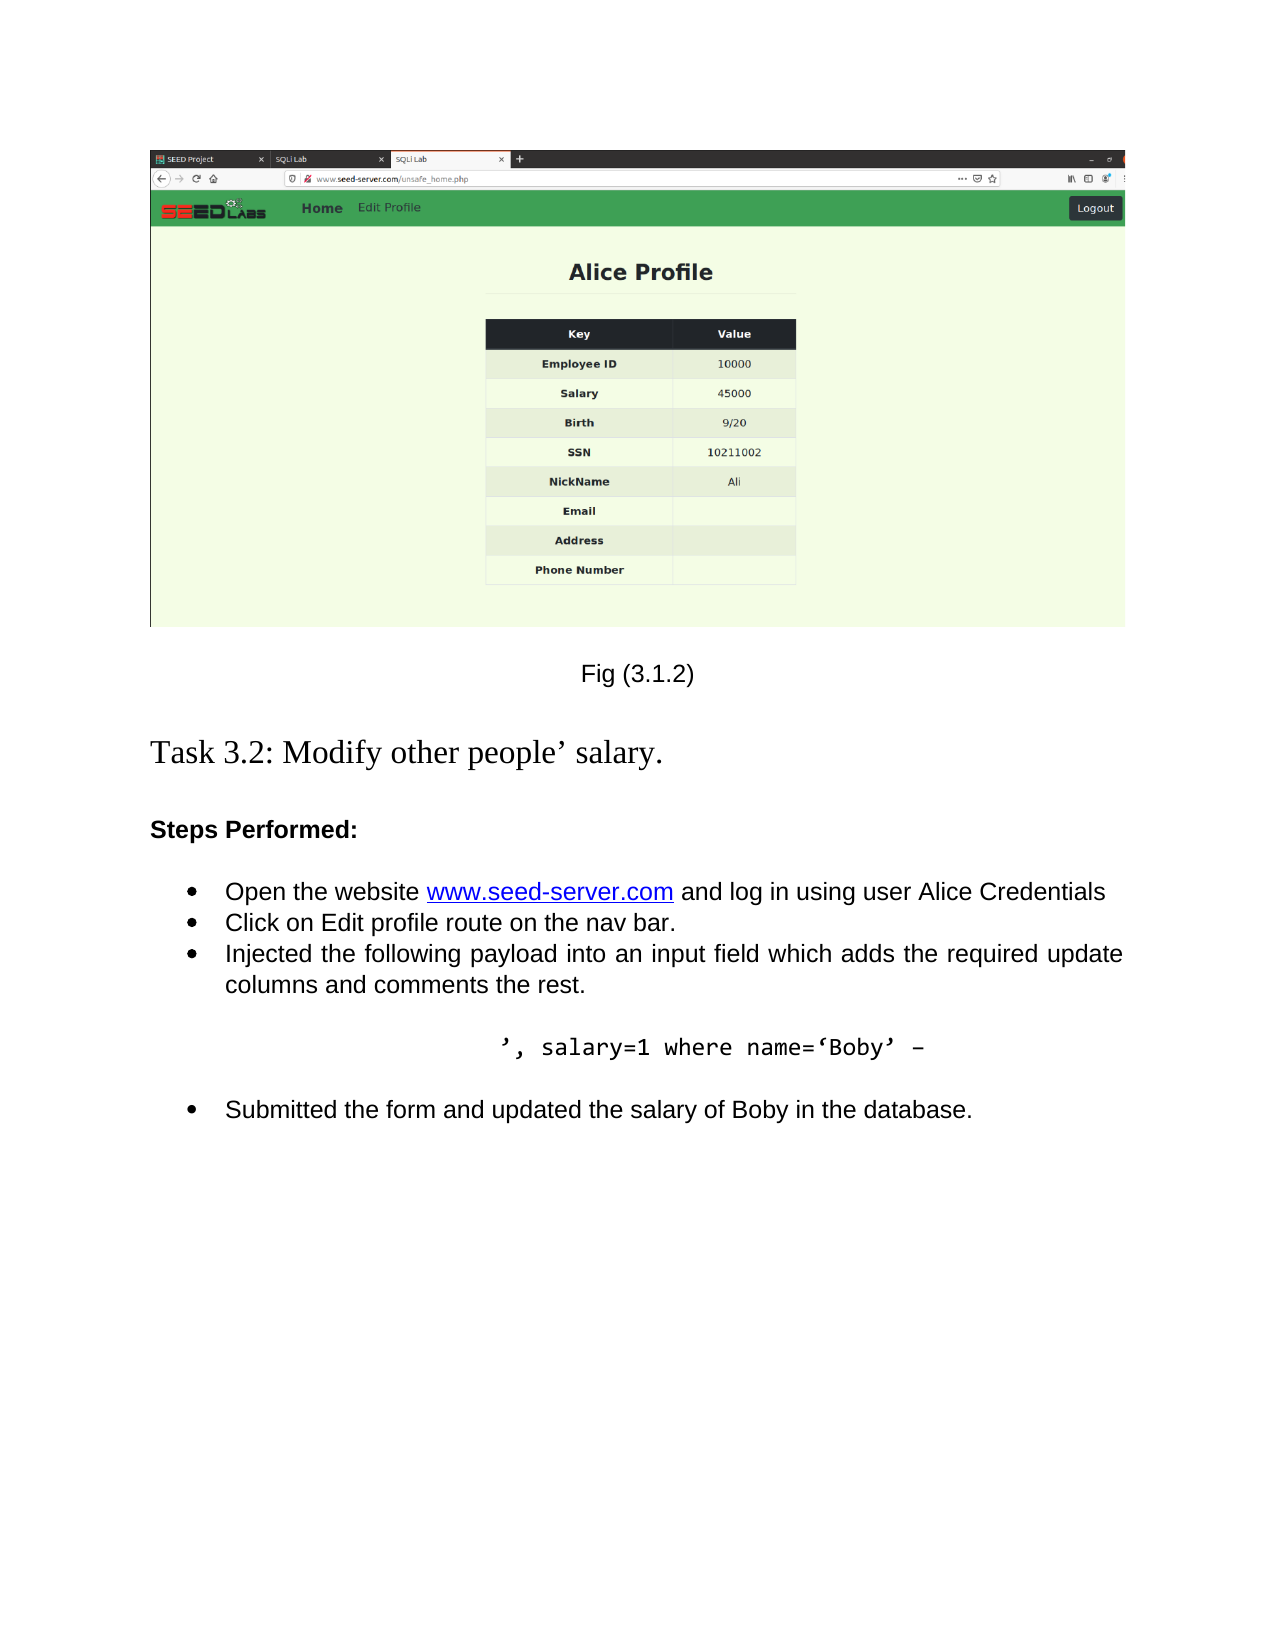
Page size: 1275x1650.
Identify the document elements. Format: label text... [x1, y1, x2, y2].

picture [150, 150, 1125, 627]
list Click on Edit profile route on the nav bar. [187, 908, 1125, 937]
list ’, salary=1 where name=‘Boby’ – [300, 1032, 1125, 1061]
text Steps Performed: [150, 814, 1125, 843]
list Injected the following payload into an input field which adds the required update columns and comments the rest. [187, 939, 1125, 999]
list Submitted the form and updated the salary of Boby in the database. [187, 1095, 1125, 1124]
list Open the website www.seed-server.com and log in using user Alice Credentials [187, 877, 1125, 906]
text Fig (3.1.2) [150, 659, 1125, 688]
text Task 3.2: Modify other people’ salary. [150, 732, 1125, 770]
